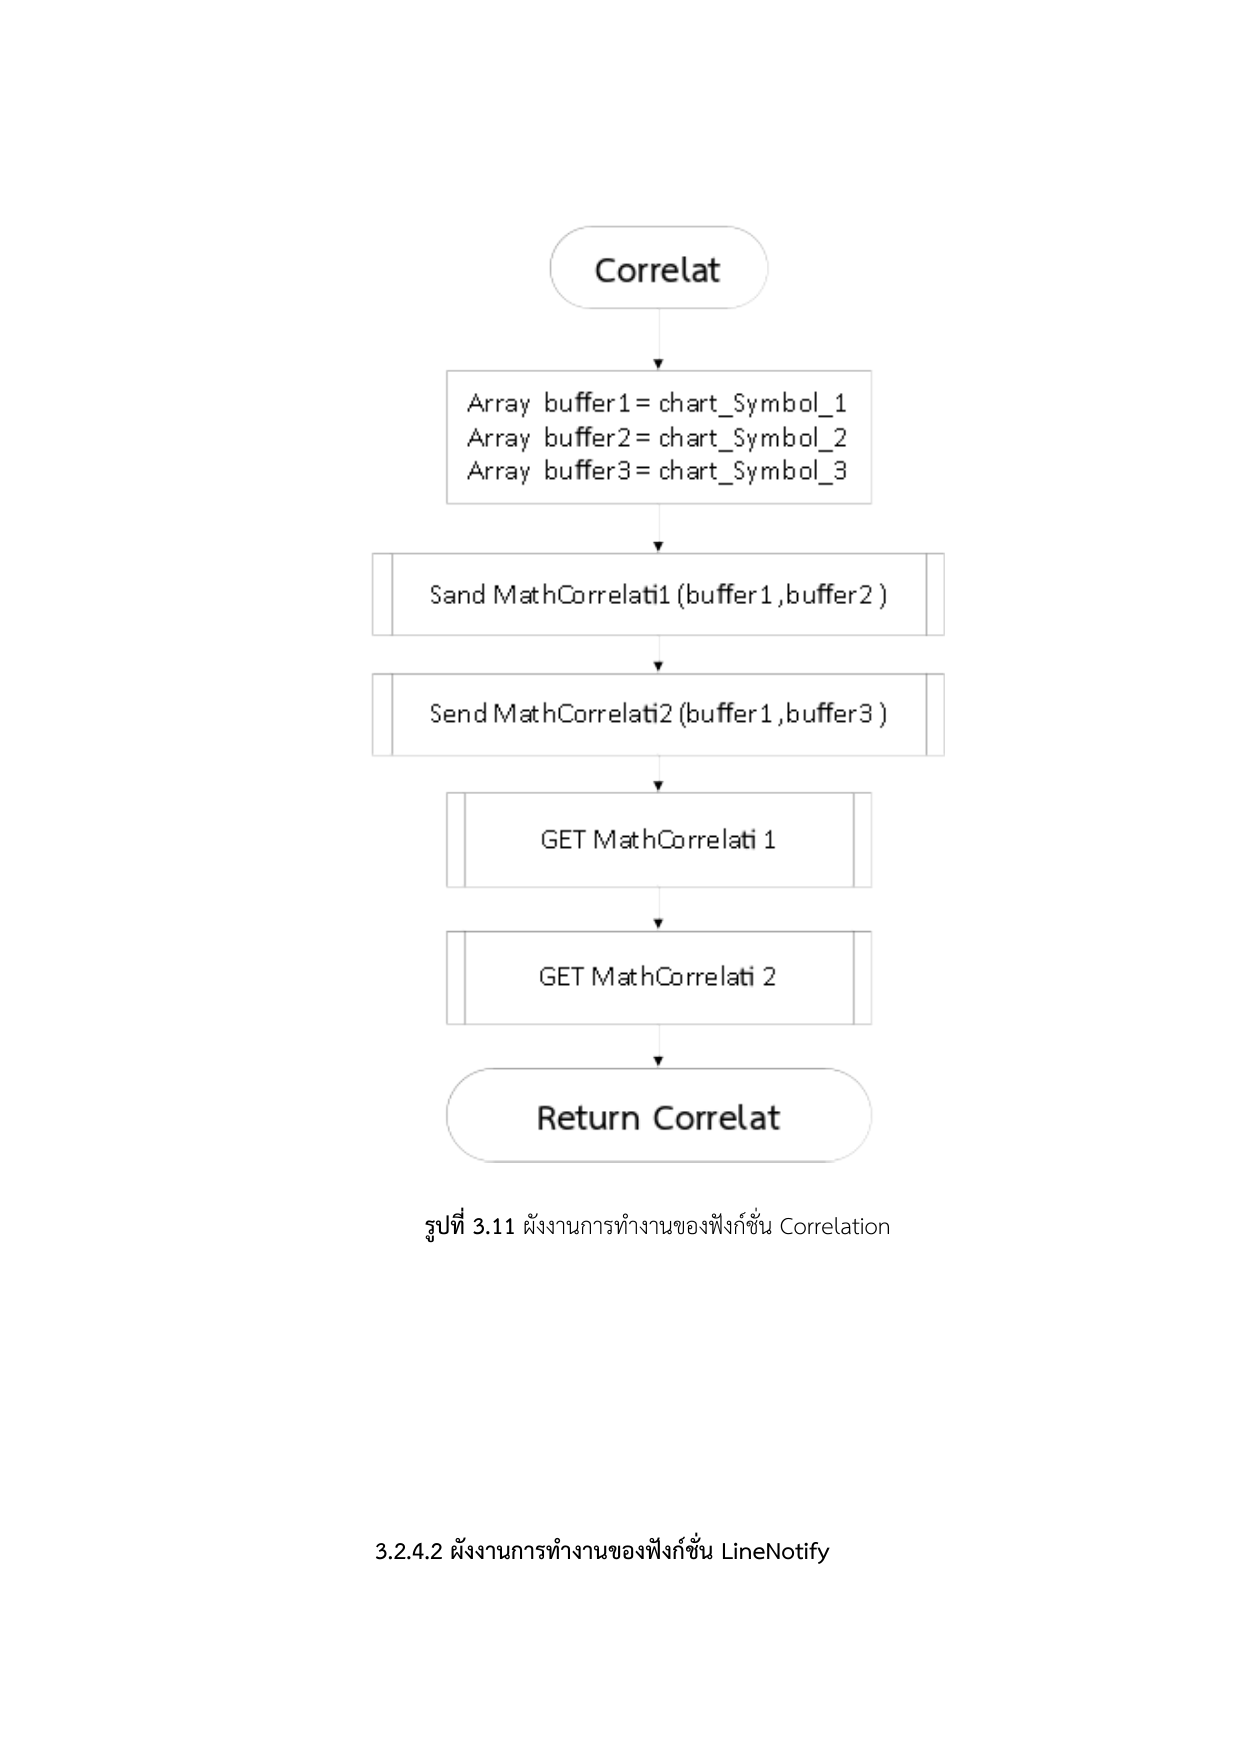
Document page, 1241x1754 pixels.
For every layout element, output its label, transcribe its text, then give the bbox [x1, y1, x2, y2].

text รูปที่ 3.11 ผังงานการทำงานของฟังก์ชั่น Correlation [225, 1205, 1090, 1243]
text 3.2.4.2 ผังงานการทำงานของฟังก์ชั่น LineNotify [300, 1530, 1090, 1568]
